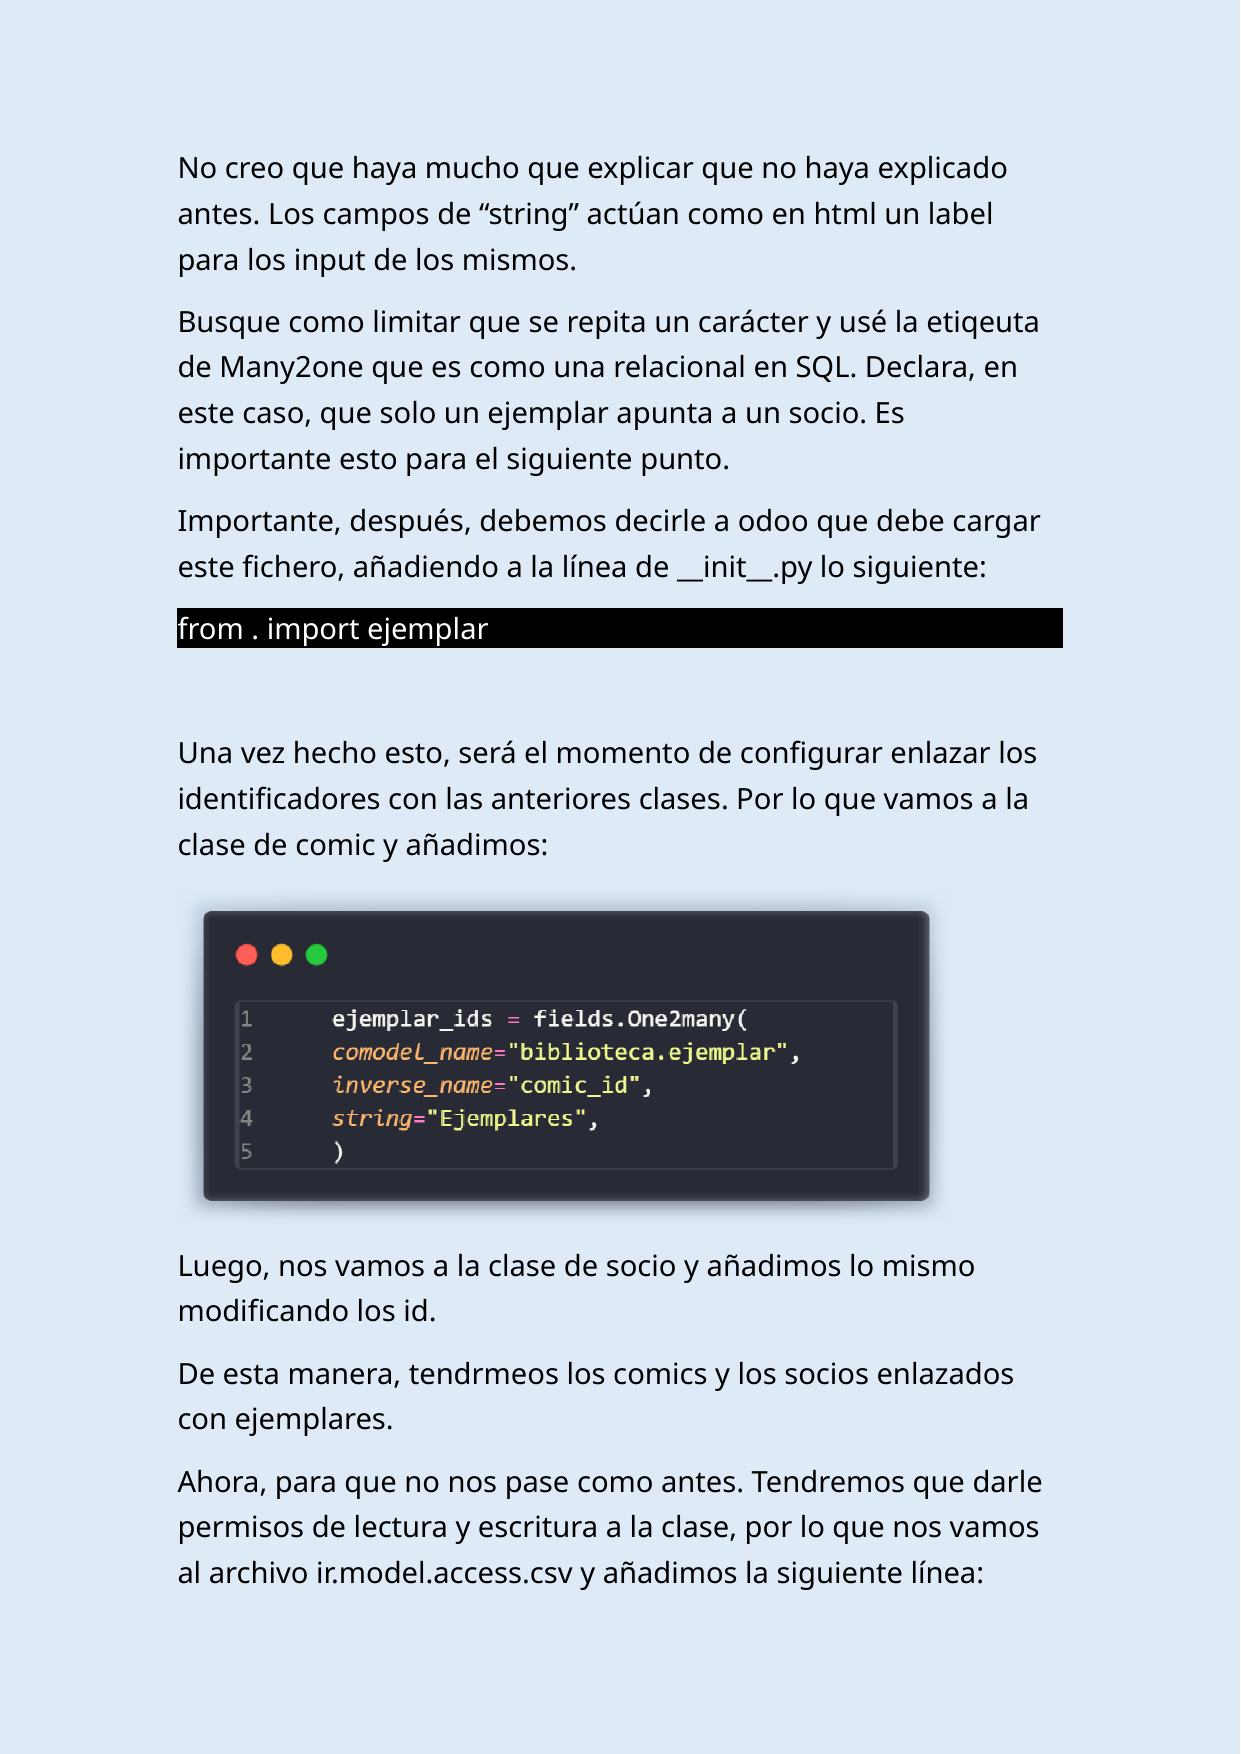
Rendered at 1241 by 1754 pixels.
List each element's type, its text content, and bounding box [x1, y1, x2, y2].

picture [205, 914, 924, 1198]
text Busque como limitar que se repita un carácter y usé la etiqeuta de Many2one que es como una relacional en SQL. Declara, en este caso, que solo un ejemplar apunta a un socio. Es importante esto para el siguiente punto. [177, 301, 1063, 478]
text No creo que haya mucho que explicar que no haya explicado antes. Los campos de “string” actúan como en html un label para los input de los mismos. [177, 148, 1063, 278]
text De esta manera, tendrmeos los comics y los socios enlazados con ejemplares. [177, 1353, 1063, 1438]
text from . import ejemplar [177, 608, 1063, 648]
text Una vez hecho esto, será el momento de configurar enlazar los identificadores con las anteriores clases. Por lo que vamos a la clase de comic y añadimos: [177, 733, 1063, 864]
text Importante, después, debemos decirle a odoo que debe cargar este fichero, añadiendo a la línea de __init__.py lo siguiente: [177, 500, 1063, 586]
text Luego, nos vamos a la clase de socio y añadimos lo mismo modificando los id. [177, 1245, 1063, 1330]
text Ahora, para que no nos pase como antes. Tendremos que darle permisos de lectura y escritura a la clase, por lo que nos vamos al archivo ir.model.access.csv y añadimos la siguiente línea: [177, 1461, 1063, 1592]
